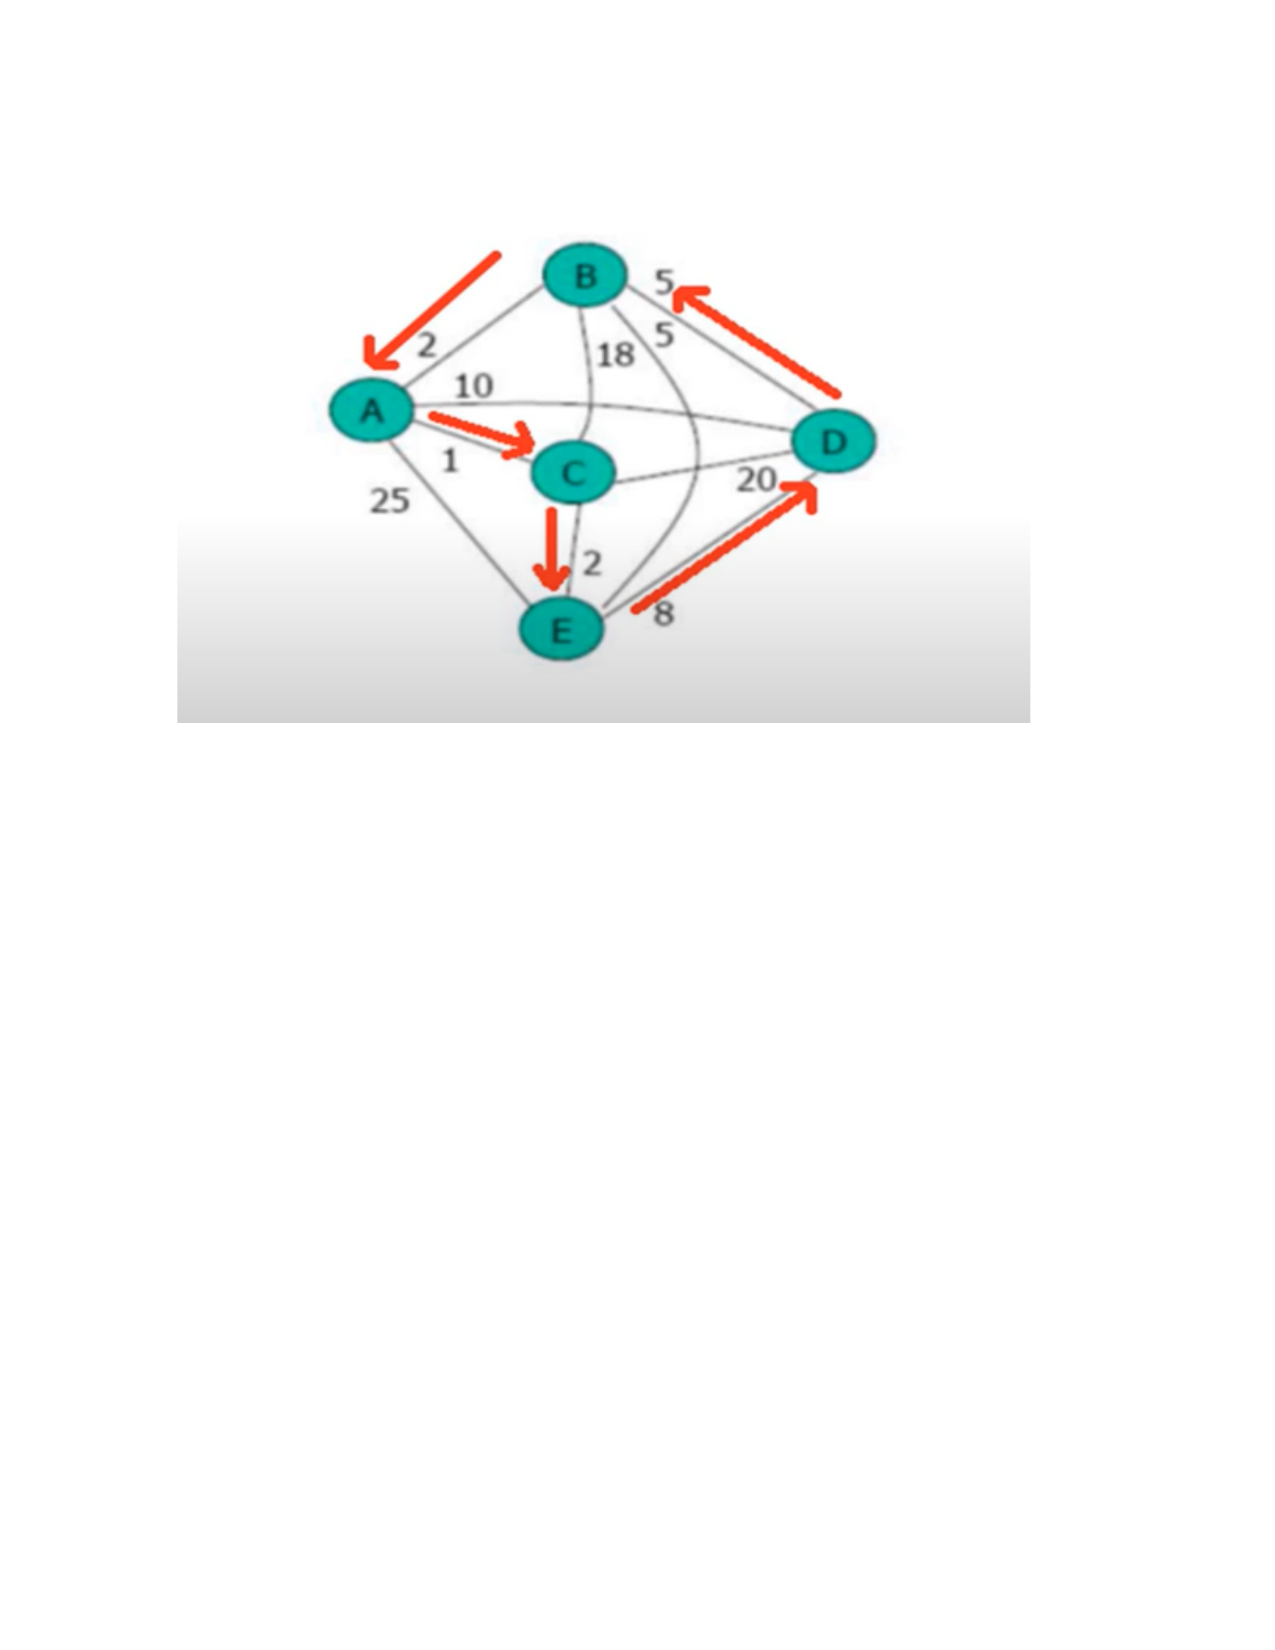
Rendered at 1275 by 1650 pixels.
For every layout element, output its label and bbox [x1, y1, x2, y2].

picture [177, 147, 1031, 723]
